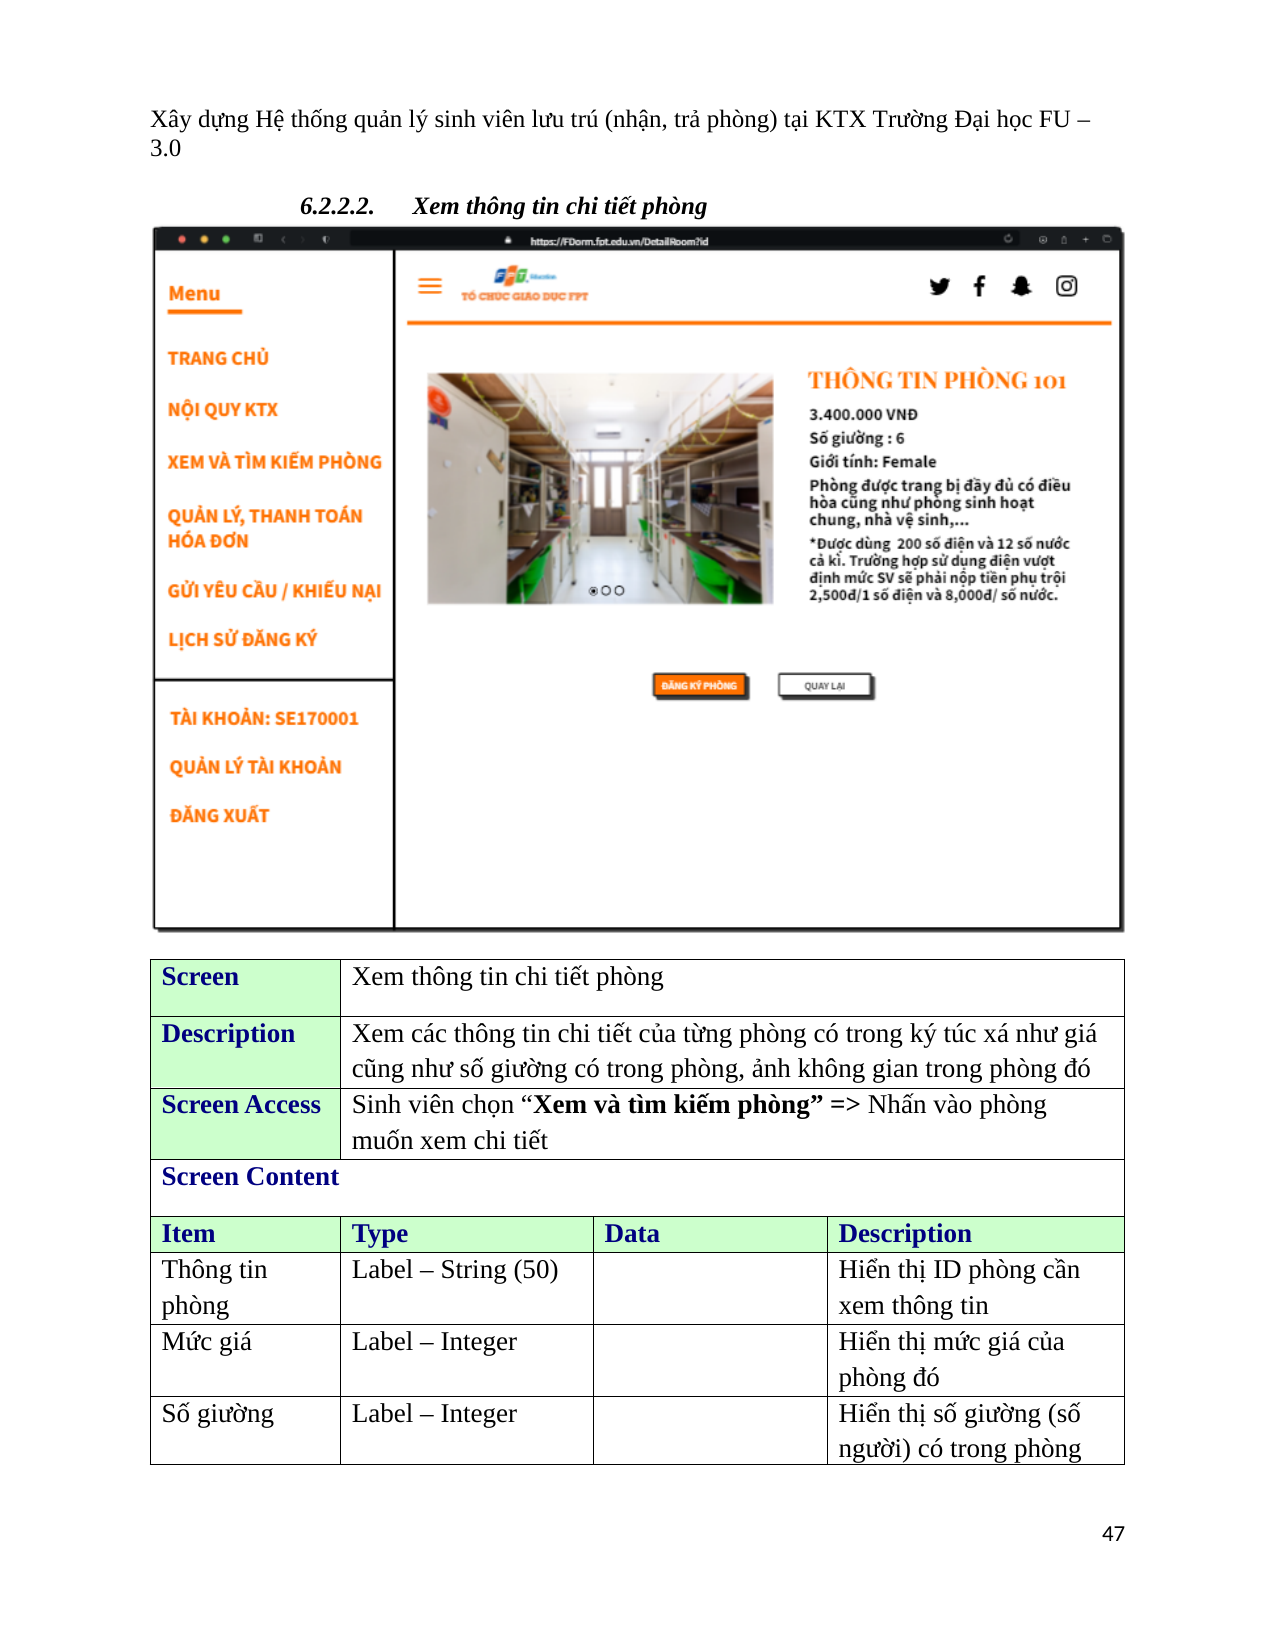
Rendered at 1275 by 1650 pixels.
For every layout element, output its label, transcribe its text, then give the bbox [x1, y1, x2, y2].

table_cell Số giường [151, 1397, 340, 1464]
picture [150, 223, 1125, 934]
table_cell Label – String (50) [341, 1253, 593, 1324]
table_cell [594, 1397, 827, 1464]
table_cell [594, 1325, 827, 1396]
table_cell Description [828, 1217, 1124, 1252]
table_cell Thông tin phòng [151, 1253, 340, 1324]
text Xem thông tin chi tiết phòng [300, 191, 1125, 219]
table_header Xem thông tin chi tiết phòng [341, 960, 1124, 1016]
table_cell Mức giá [151, 1325, 340, 1396]
table_cell Label – Integer [341, 1397, 593, 1464]
table_cell Type [341, 1217, 593, 1252]
table_cell [594, 1253, 827, 1324]
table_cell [828, 1397, 1124, 1464]
table_cell Item [151, 1217, 340, 1252]
table_cell Sinh viên chọn “Xem và tìm kiếm phòng” => Nhấn vào phòng muốn xem chi tiết [341, 1089, 1124, 1159]
table_header Screen [151, 960, 340, 1016]
table_cell Hiển thị ID phòng cần xem thông tin [828, 1253, 1124, 1324]
table_cell Hiển thị mức giá của phòng đó [828, 1325, 1124, 1396]
table_cell Description [151, 1017, 340, 1087]
table_cell Label – Integer [341, 1325, 593, 1396]
table_cell Xem các thông tin chi tiết của từng phòng có trong ký túc xá như giá cũng như số giường có trong phòng, ảnh không gian trong phòng đó [341, 1017, 1124, 1087]
table_cell Data [594, 1217, 827, 1252]
table_cell Screen Content [151, 1160, 1124, 1216]
table_cell Screen Access [151, 1089, 340, 1159]
